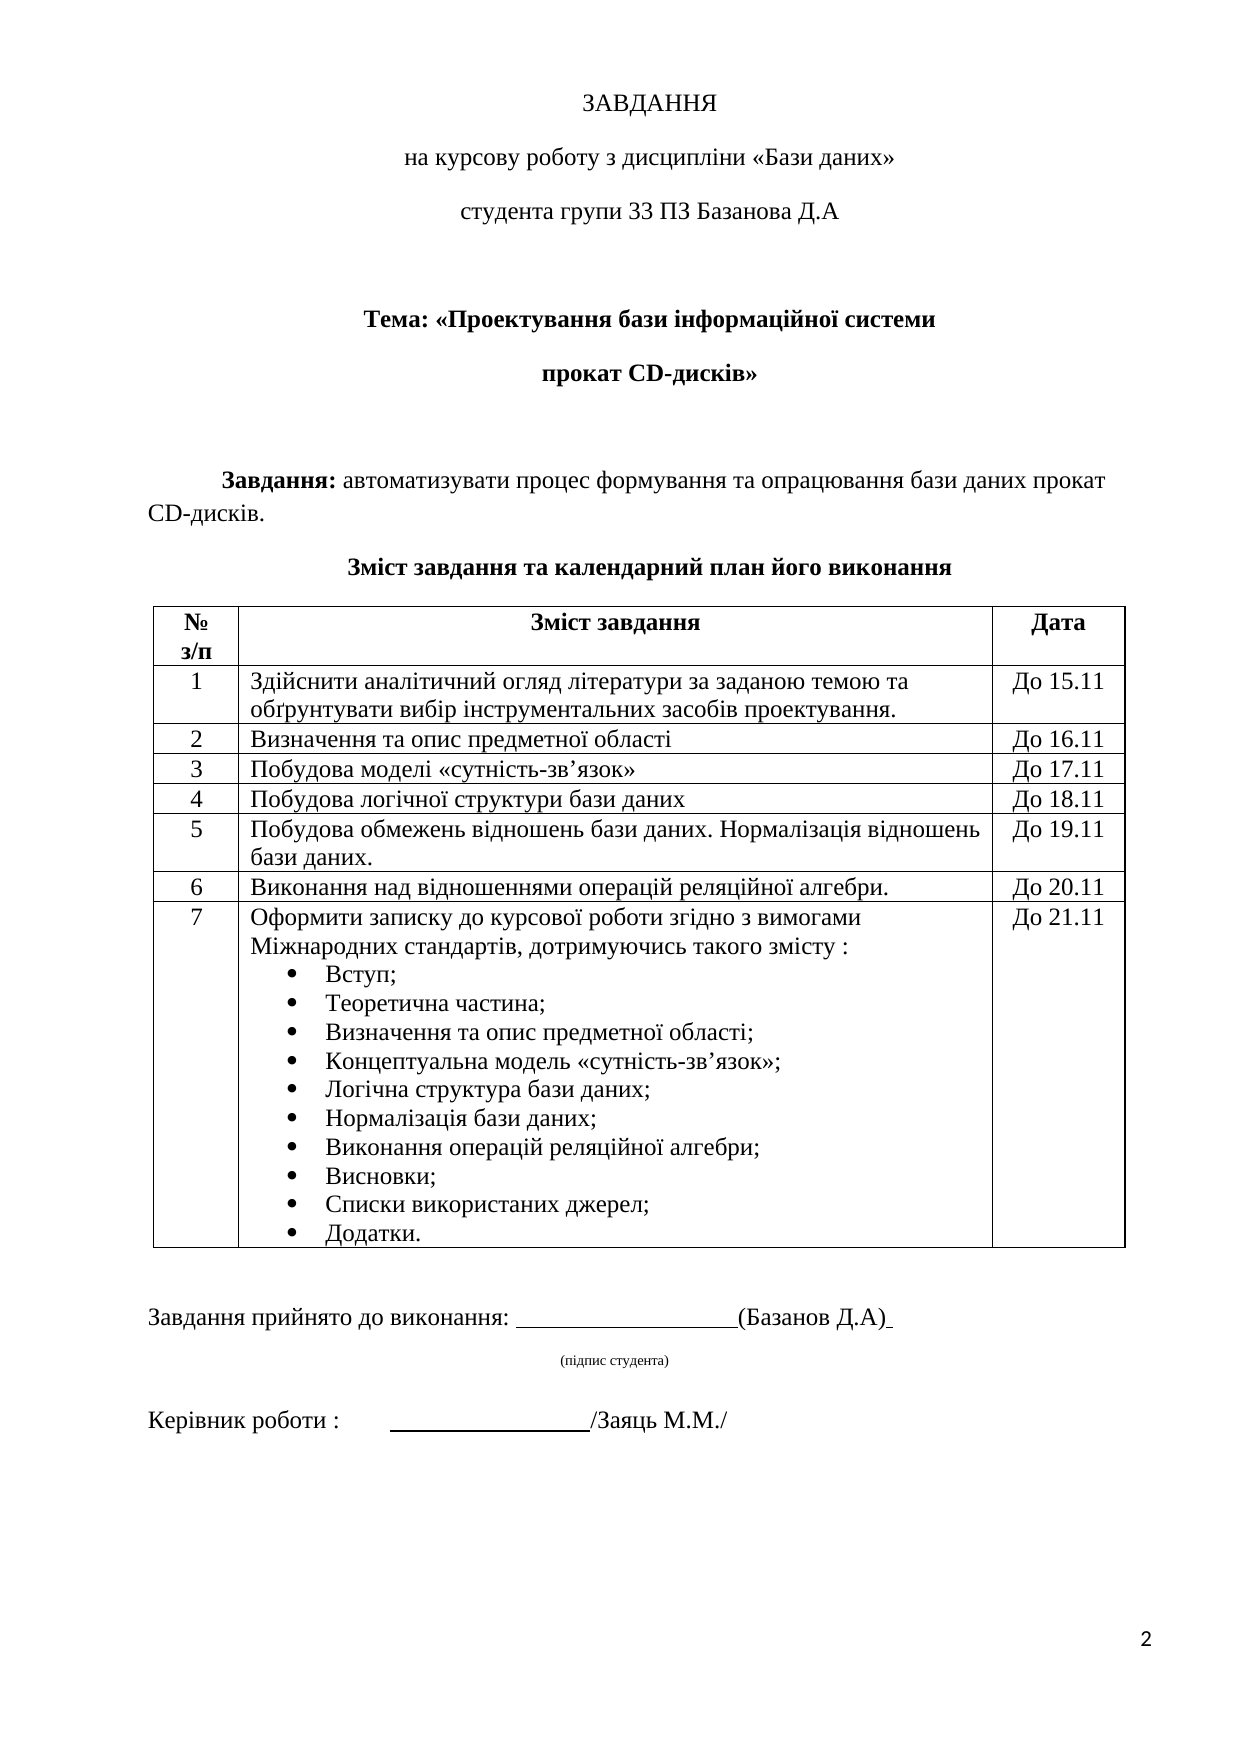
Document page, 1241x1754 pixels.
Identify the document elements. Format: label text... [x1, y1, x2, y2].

text (підпис студента) [148, 1352, 1152, 1380]
table_header № з/п [154, 607, 238, 665]
table_cell До 19.11 [993, 814, 1124, 871]
text Керівник роботи : /Заяць М.М./ [148, 1405, 1152, 1434]
table_cell 2 [154, 724, 238, 753]
text Тема: «Проектування бази інформаційної системи [148, 304, 1152, 333]
table_cell Оформити записку до курсової роботи згідно з вимогами Міжнародних стандартів, дотримуючись такого змісту : Вступ; Теоретична частина; Визначення та опис предметної області; Концептуальна модель «сутність-зв’язок»; Логічна структура бази даних; Нормалізація бази даних; Виконання операцій реляційної алгебри; Висновки; Списки використаних джерел; Додатки. [239, 902, 992, 1247]
text ЗАВДАННЯ [148, 88, 1152, 117]
text прокат CD-дисків» [148, 358, 1152, 387]
table_cell Здійснити аналітичний огляд літератури за заданою темою та обґрунтувати вибір інструментальних засобів проектування. [239, 666, 992, 723]
text Зміст завдання та календарний план його виконання [148, 552, 1152, 581]
table_cell 1 [154, 666, 238, 723]
table_header Зміст завдання [239, 607, 992, 665]
table_cell Побудова моделі «сутність-зв’язок» [239, 754, 992, 783]
table_cell До 20.11 [993, 872, 1124, 901]
table_cell До 18.11 [993, 784, 1124, 813]
table_cell До 15.11 [993, 666, 1124, 723]
text студента групи 33 ПЗ Базанова Д.А [148, 196, 1152, 225]
text Завдання: автоматизувати процес формування та опрацювання бази даних прокат CD-дисків. [148, 466, 1152, 527]
table_cell 6 [154, 872, 238, 901]
table_cell 5 [154, 814, 238, 871]
table_cell 3 [154, 754, 238, 783]
table_header Дата [993, 607, 1124, 665]
table_cell До 17.11 [993, 754, 1124, 783]
table_cell Побудова логічної структури бази даних [239, 784, 992, 813]
table_cell 4 [154, 784, 238, 813]
table_cell Виконання над відношеннями операцій реляційної алгебри. [239, 872, 992, 901]
text Завдання прийнято до виконання: (Базанов Д.А) [148, 1302, 1152, 1331]
table_cell До 16.11 [993, 724, 1124, 753]
text на курсову роботу з дисципліни «Бази даних» [148, 142, 1152, 171]
table_cell Побудова обмежень відношень бази даних. Нормалізація відношень бази даних. [239, 814, 992, 871]
table_cell Визначення та опис предметної області [239, 724, 992, 753]
table_cell 7 [154, 902, 238, 1247]
table_cell До 21.11 [993, 902, 1124, 1247]
